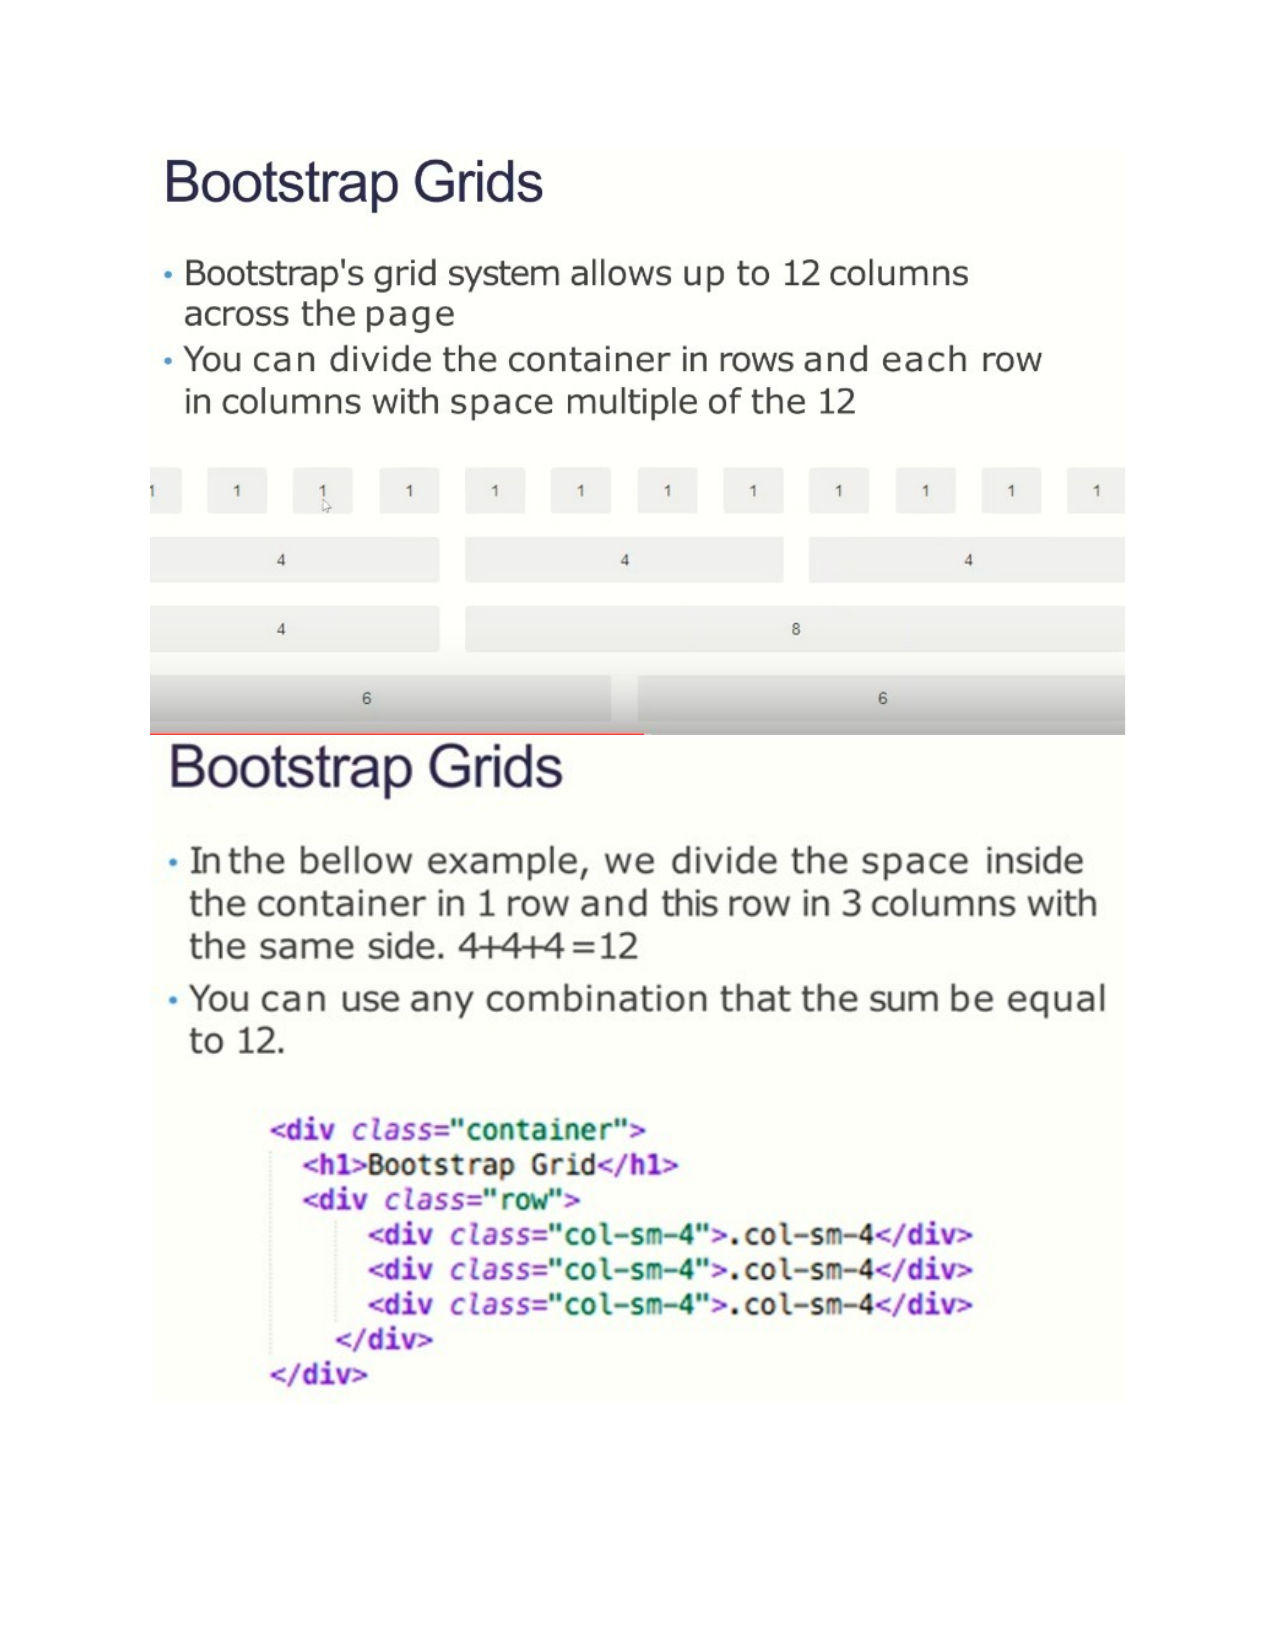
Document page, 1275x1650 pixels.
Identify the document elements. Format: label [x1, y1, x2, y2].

picture [150, 150, 1125, 1404]
